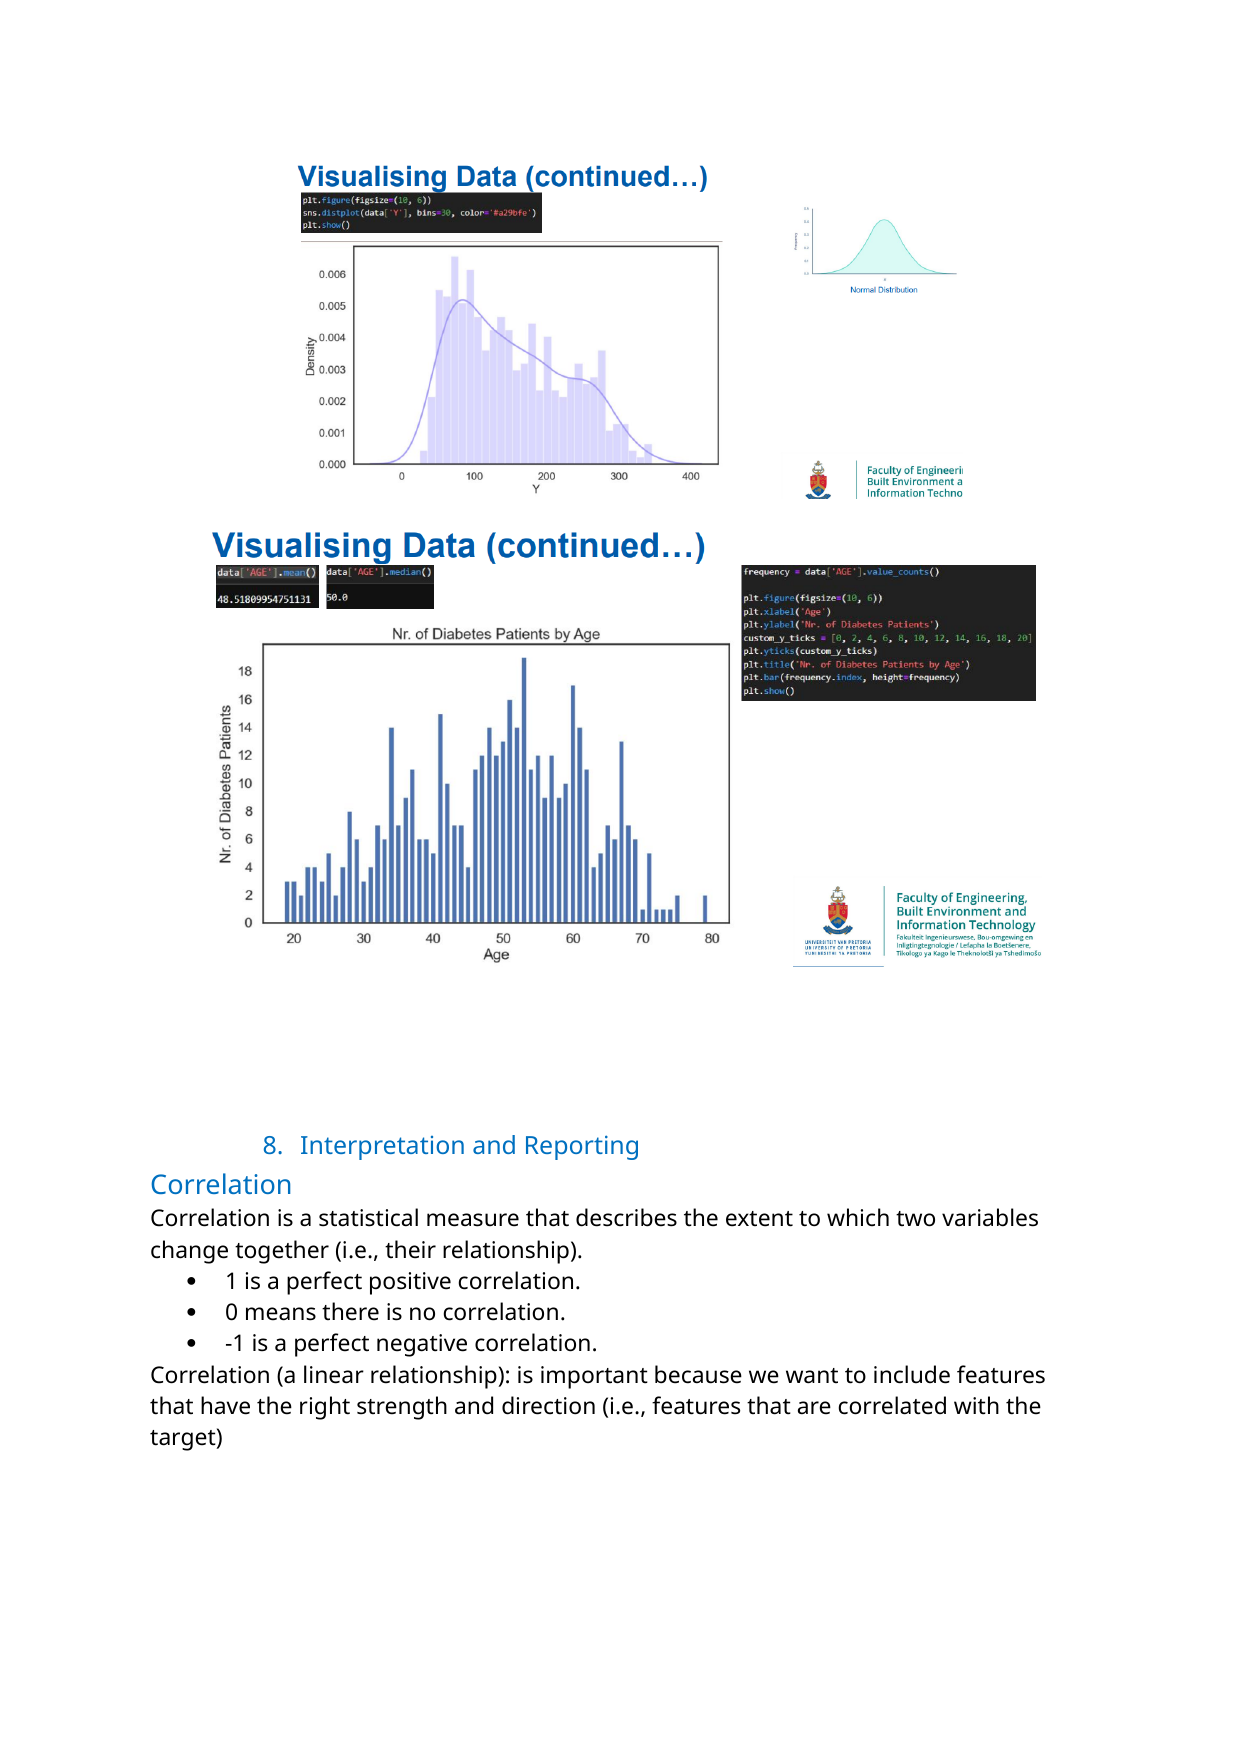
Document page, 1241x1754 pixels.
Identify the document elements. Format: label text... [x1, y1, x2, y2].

subtitle Correlation [150, 1166, 1090, 1202]
list -1 is a perfect negative correlation. [187, 1327, 1090, 1359]
text Correlation is a statistical measure that describes the extent to which two variables change together (i.e., their relationship). [150, 1202, 1090, 1265]
subtitle Interpretation and Reporting [262, 1127, 1090, 1161]
text Correlation (a linear relationship): is important because we want to include features that have the right strength and direction (i.e., features that are correlated with the target) [150, 1359, 1090, 1452]
list 0 means there is no correlation. [187, 1296, 1090, 1327]
list 1 is a perfect positive correlation. [187, 1265, 1090, 1296]
picture [277, 150, 963, 499]
picture [198, 529, 1043, 967]
